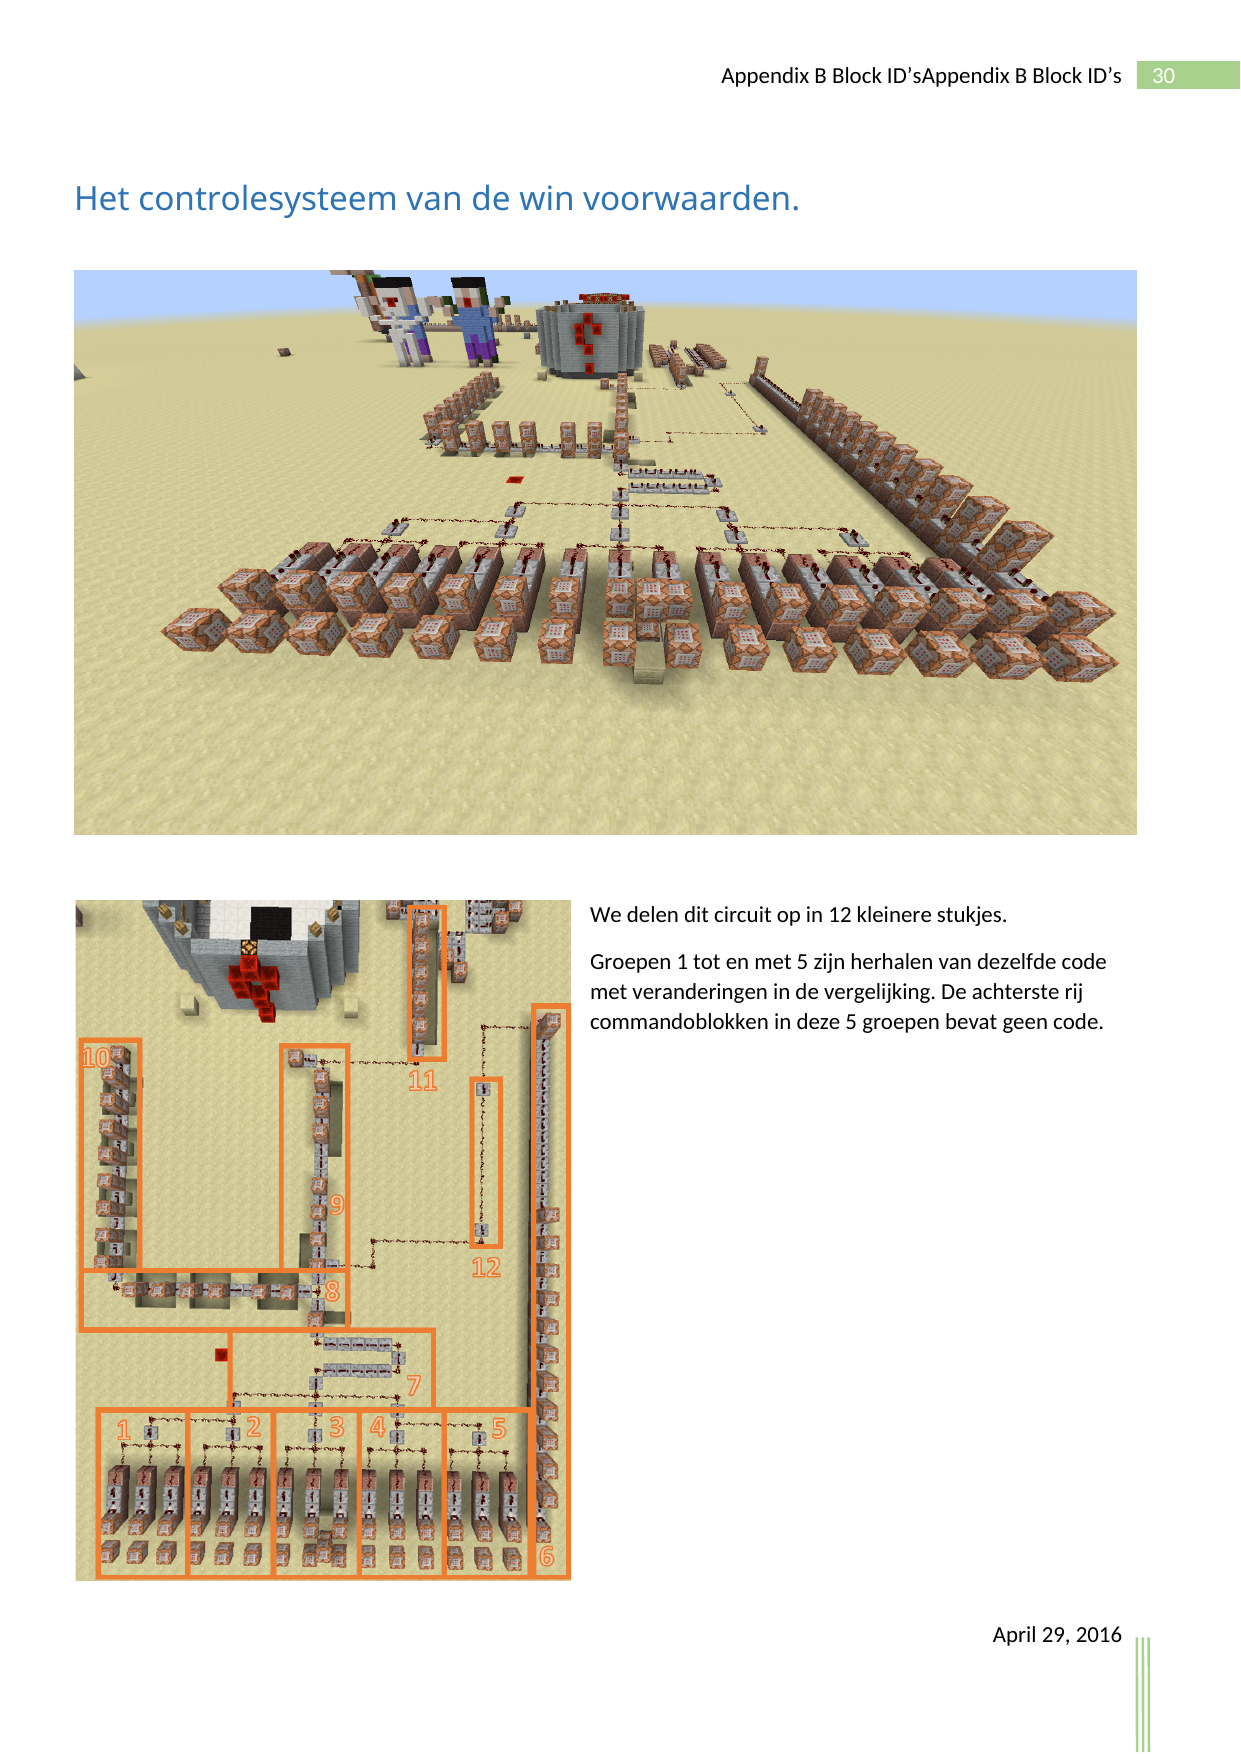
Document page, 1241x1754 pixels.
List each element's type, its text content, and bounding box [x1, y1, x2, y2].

subtitle Het controlesysteem van de win voorwaarden. [74, 175, 1137, 220]
picture [73, 270, 1137, 835]
picture [74, 900, 571, 1578]
text Groepen 1 tot en met 5 zijn herhalen van dezelfde code met veranderingen in de vergelijking. De achterste rij commandoblokken in deze 5 groepen bevat geen code. [571, 947, 1137, 1035]
text We delen dit circuit op in 12 kleinere stukjes. [571, 900, 1137, 928]
